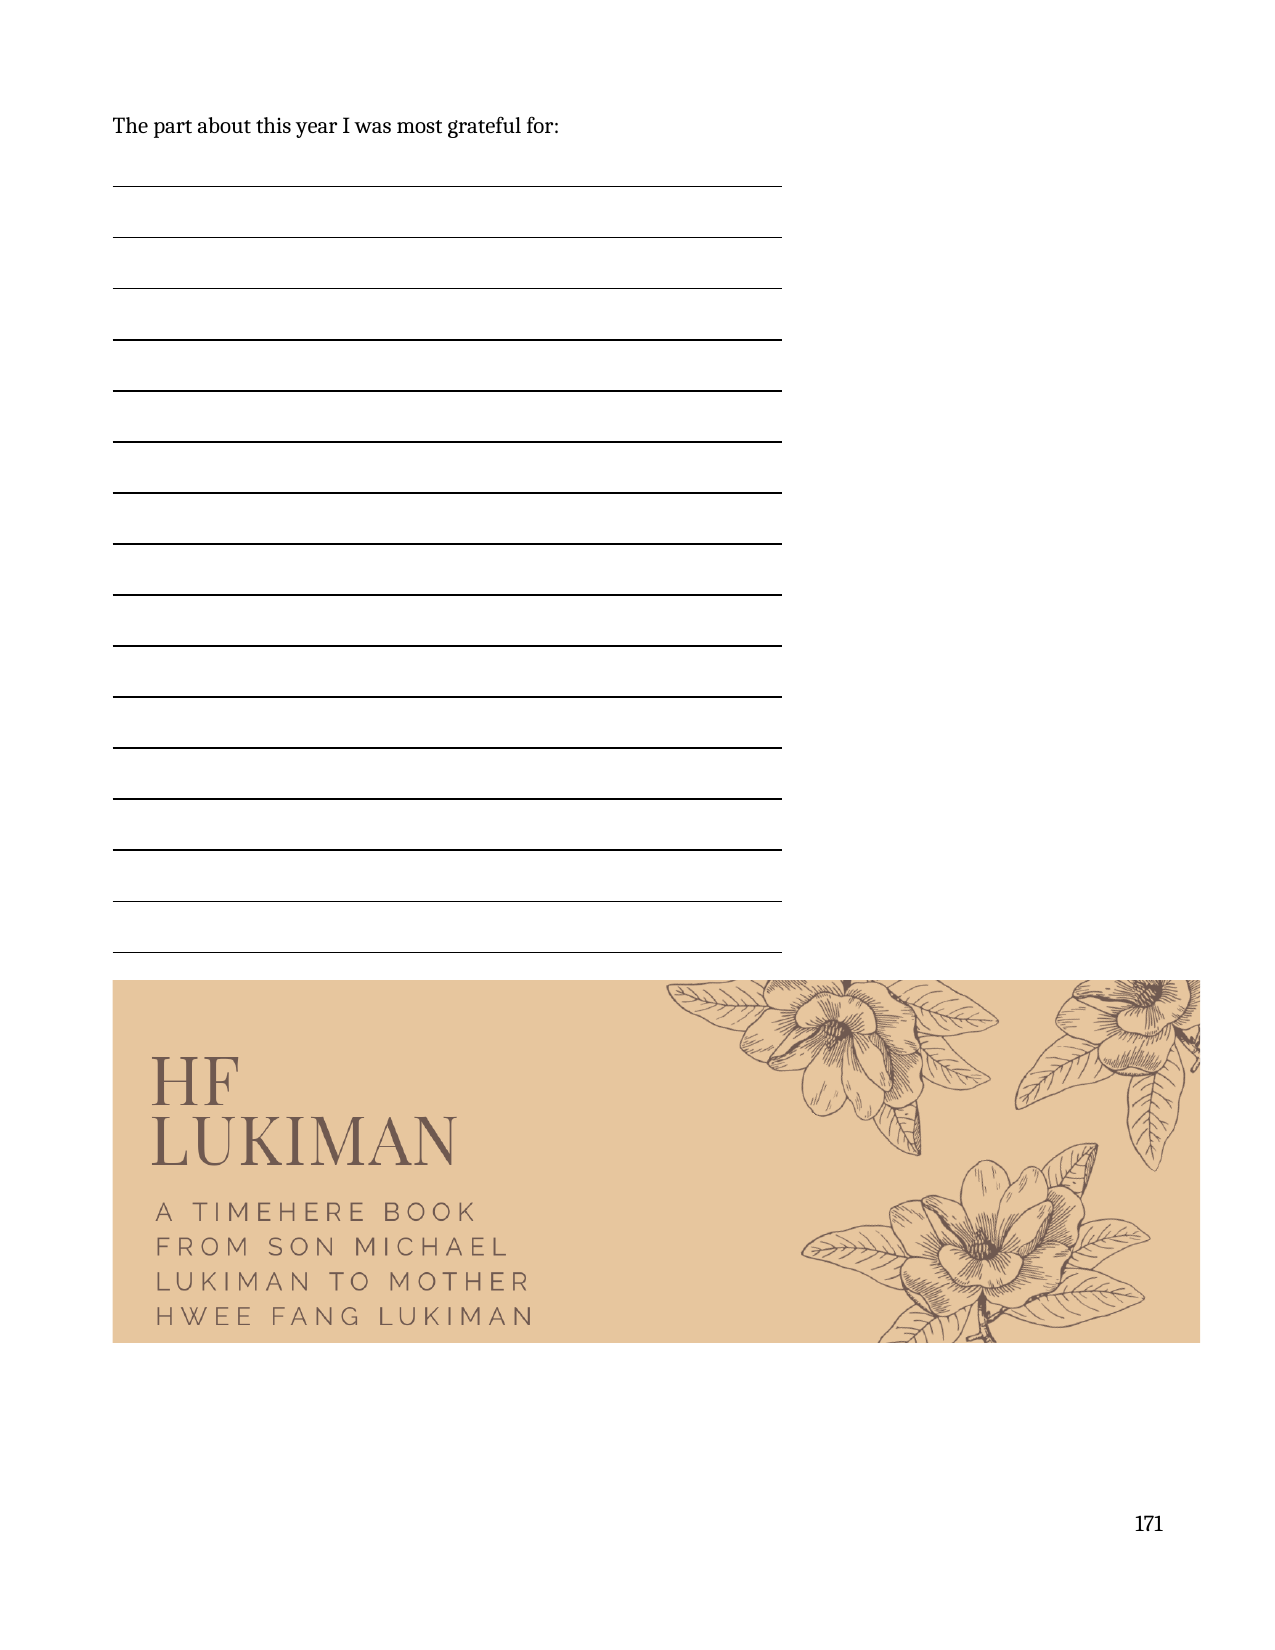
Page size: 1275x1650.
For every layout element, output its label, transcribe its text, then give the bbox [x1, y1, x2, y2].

text The part about this year I was most grateful for: [112, 112, 1162, 139]
picture [112, 980, 1200, 1343]
